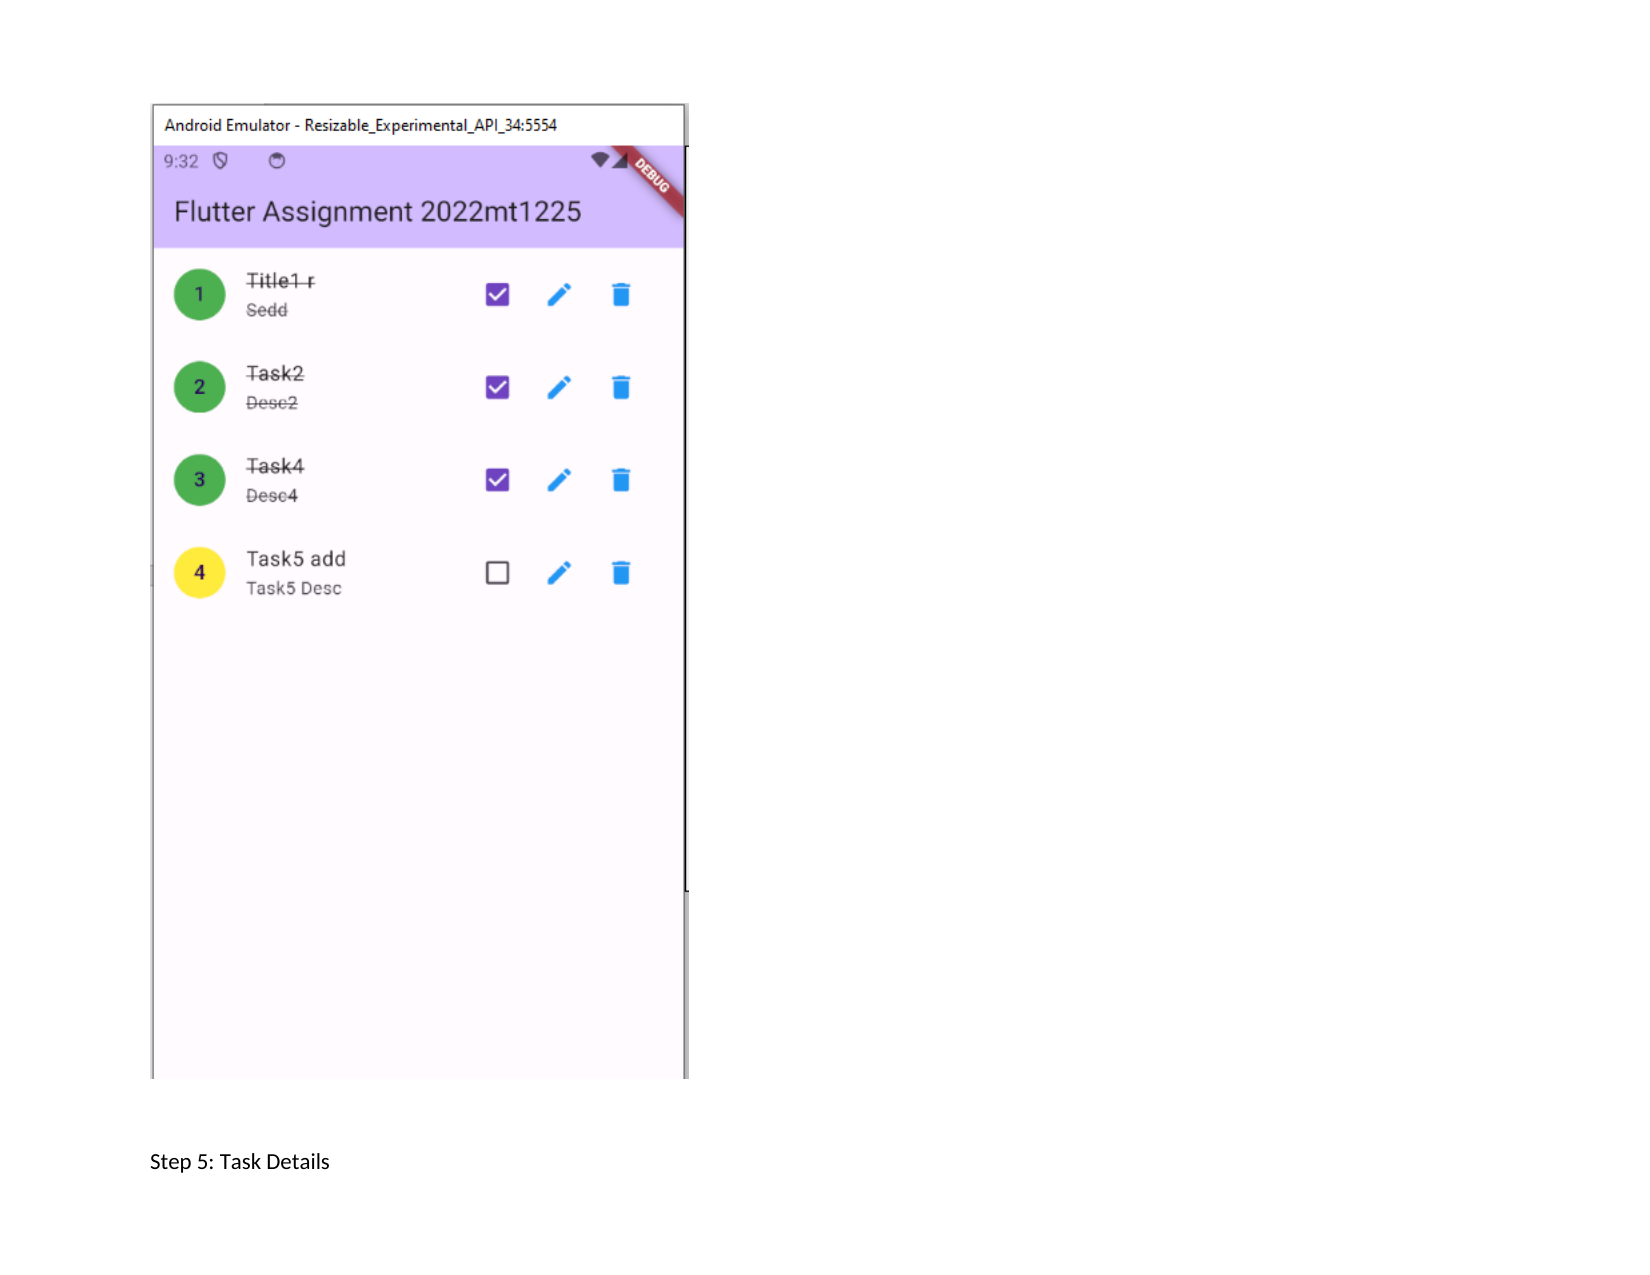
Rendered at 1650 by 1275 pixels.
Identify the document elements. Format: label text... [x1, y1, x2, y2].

picture [150, 103, 689, 1079]
text Step 5: Task Details [150, 1147, 1500, 1175]
